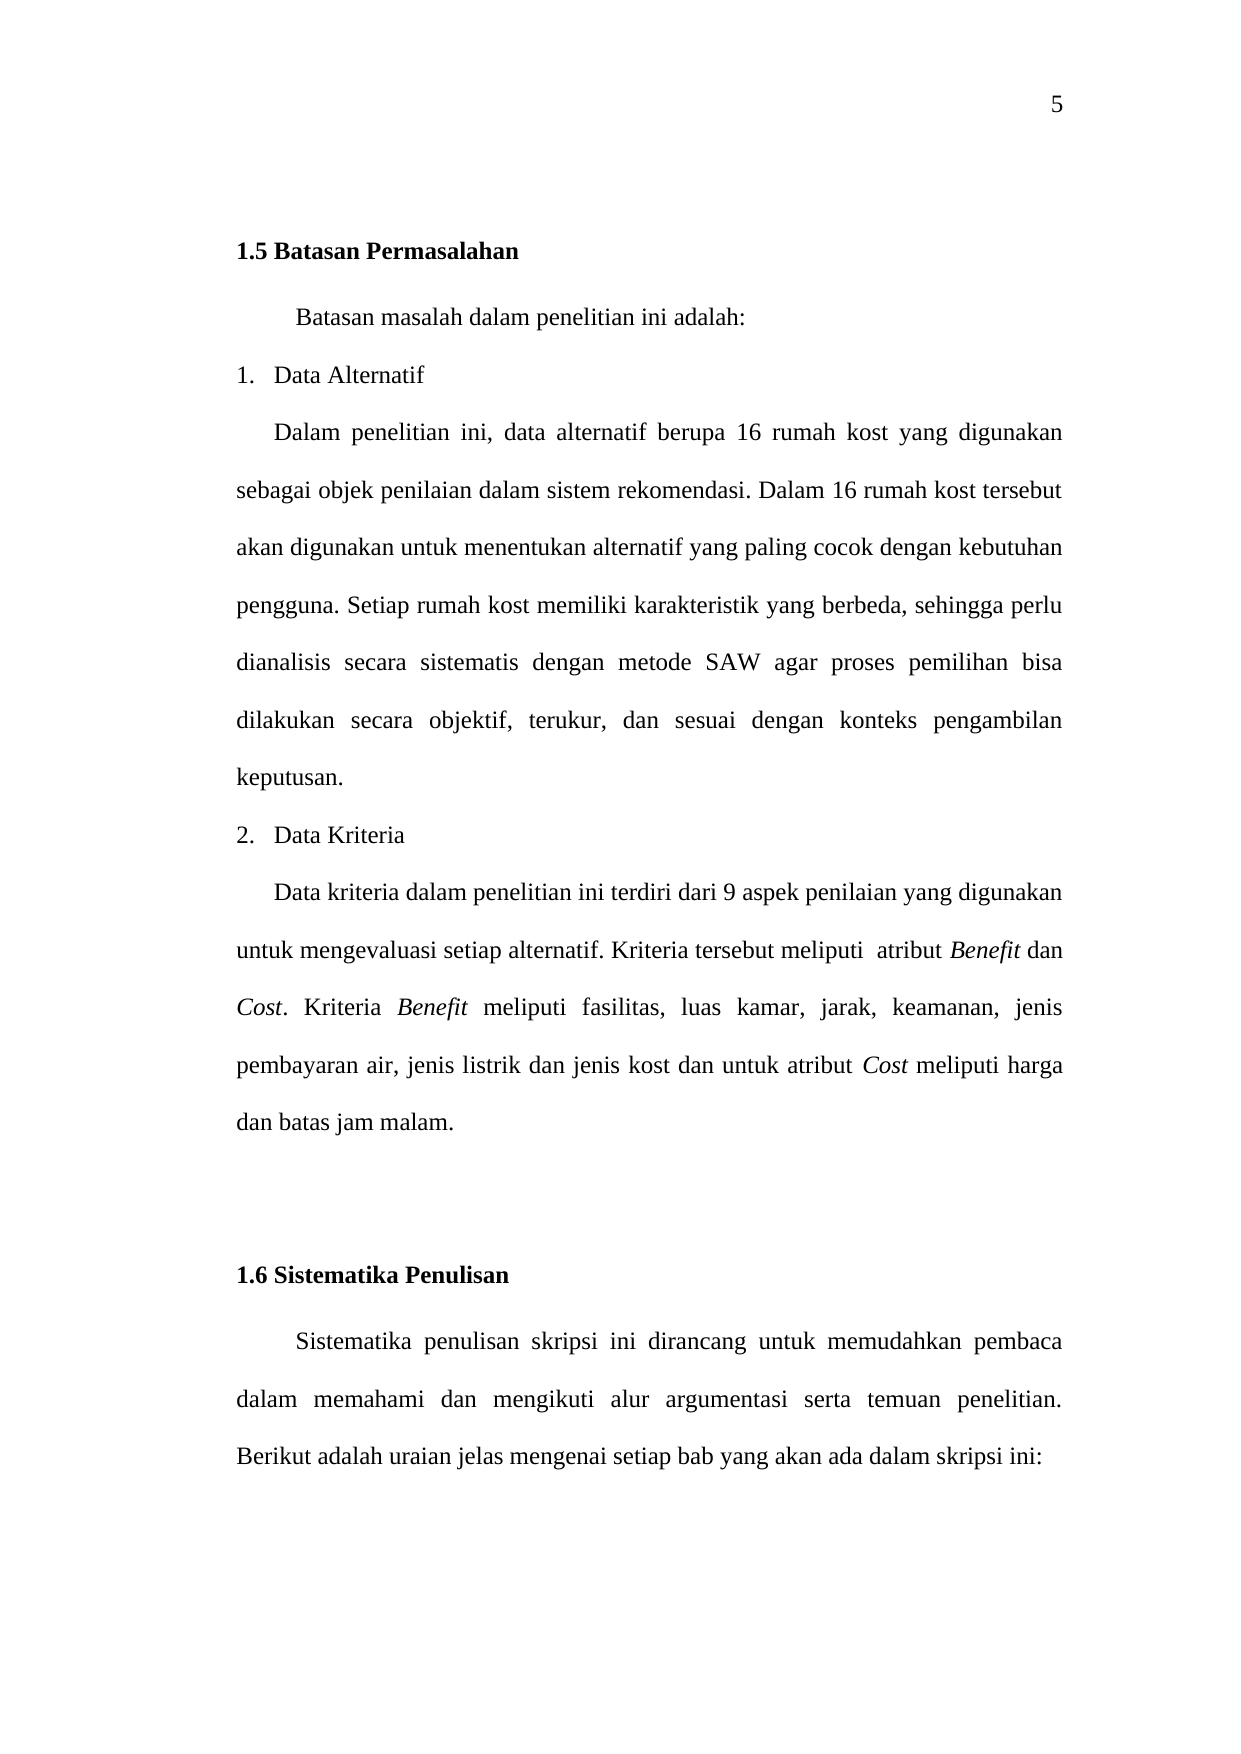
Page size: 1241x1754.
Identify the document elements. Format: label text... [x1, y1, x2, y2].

subtitle Sistematika Penulisan [236, 1260, 1063, 1289]
list Dalam penelitian ini, data alternatif berupa 16 rumah kost yang digunakan sebagai objek penilaian dalam sistem rekomendasi. Dalam 16 rumah kost tersebut akan digunakan untuk menentukan alternatif yang paling cocok dengan kebutuhan pengguna. Setiap rumah kost memiliki karakteristik yang berbeda, sehingga perlu dianalisis secara sistematis dengan metode SAW agar proses pemilihan bisa dilakukan secara objektif, terukur, dan sesuai dengan konteks pengambilan keputusan. [236, 417, 1063, 791]
text Sistematika penulisan skripsi ini dirancang untuk memudahkan pembaca dalam memahami dan mengikuti alur argumentasi serta temuan penelitian. Berikut adalah uraian jelas mengenai setiap bab yang akan ada dalam skripsi ini: [236, 1326, 1063, 1470]
subtitle 1.5 Batasan Permasalahan [236, 236, 1063, 265]
list Data Kriteria [236, 820, 1063, 849]
text Batasan masalah dalam penelitian ini adalah: [295, 302, 1063, 331]
list Data kriteria dalam penelitian ini terdiri dari 9 aspek penilaian yang digunakan untuk mengevaluasi setiap alternatif. Kriteria tersebut meliputi atribut Benefit dan Cost. Kriteria Benefit meliputi fasilitas, luas kamar, jarak, keamanan, jenis pembayaran air, jenis listrik dan jenis kost dan untuk atribut Cost meliputi harga dan batas jam malam. [236, 877, 1063, 1136]
list Data Alternatif [236, 360, 1063, 389]
